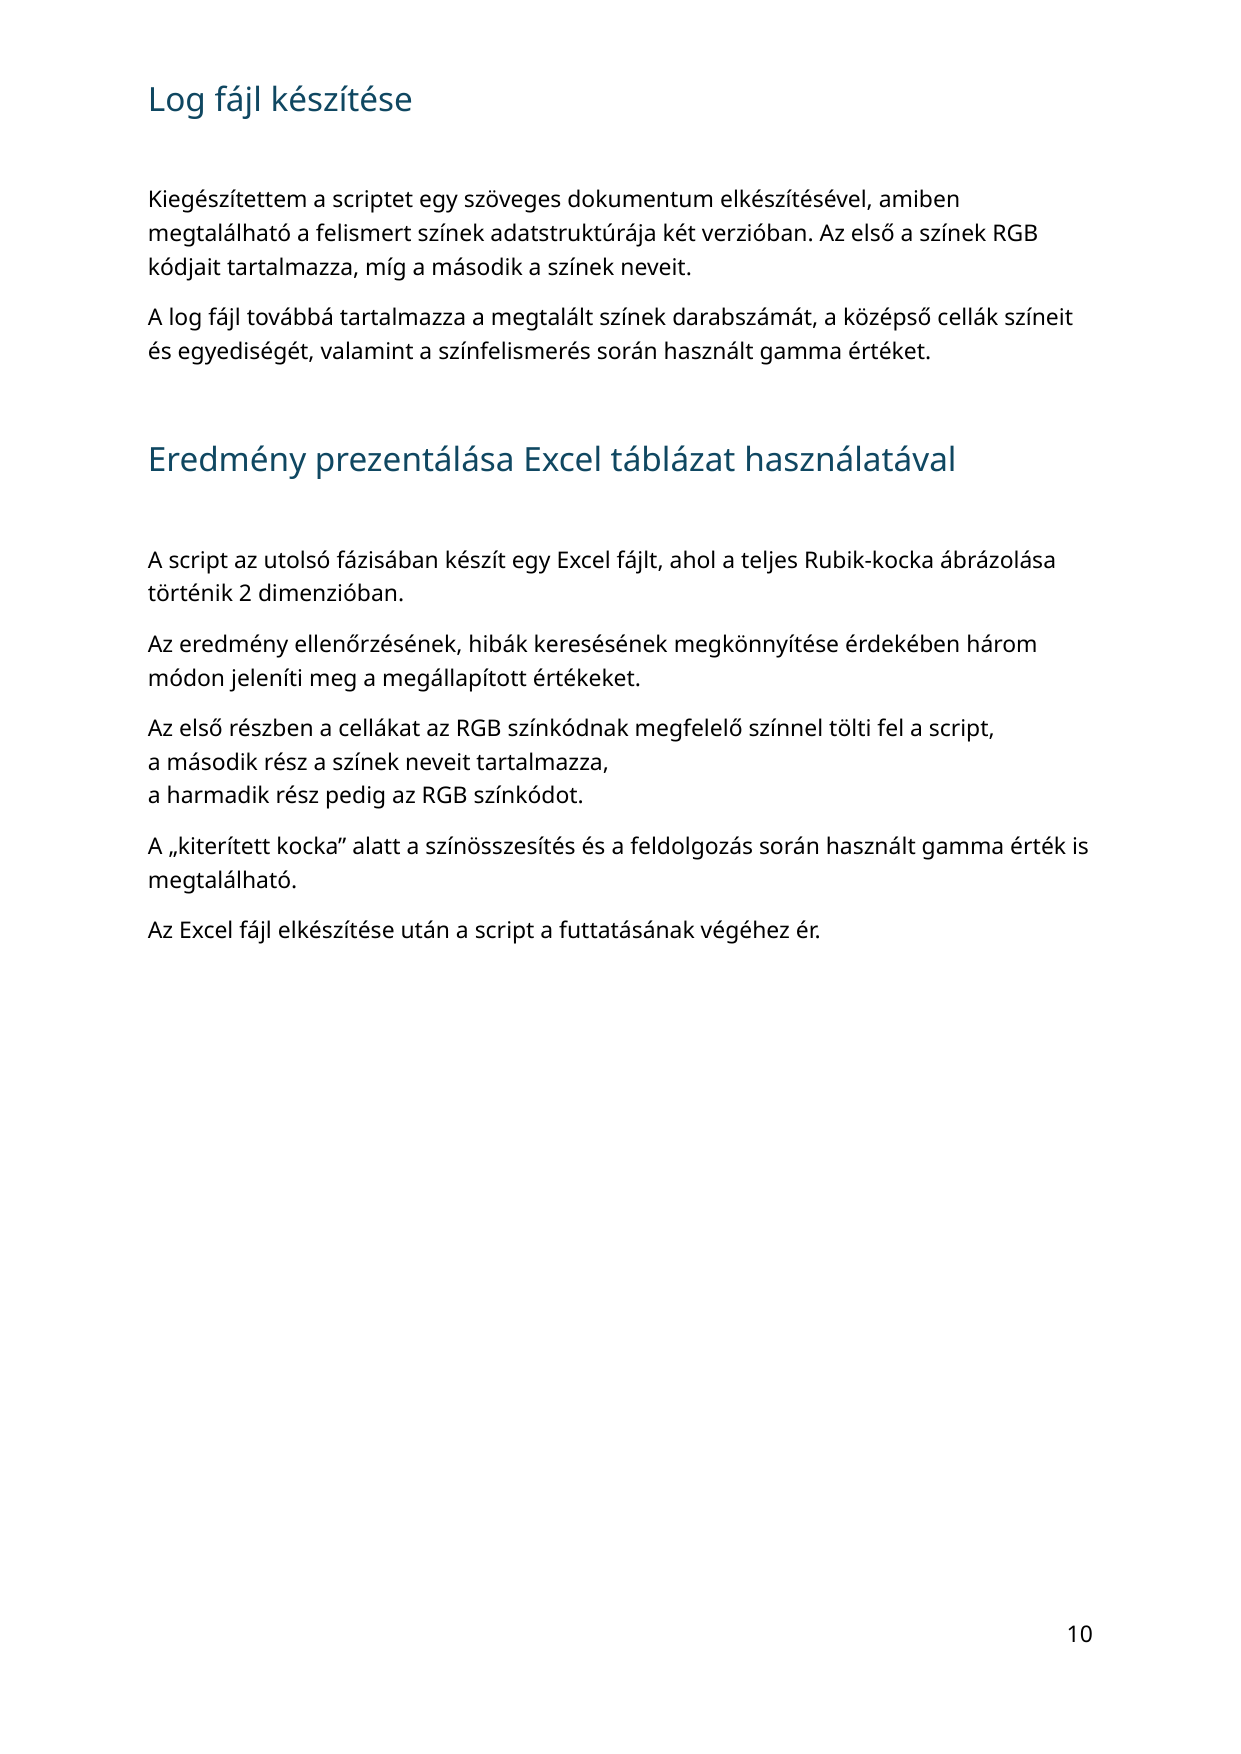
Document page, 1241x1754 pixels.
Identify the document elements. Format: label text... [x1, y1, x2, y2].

text A log fájl továbbá tartalmazza a megtalált színek darabszámát, a középső cellák színeit és egyediségét, valamint a színfelismerés során használt gamma értéket. [148, 301, 1093, 366]
subtitle Eredmény prezentálása Excel táblázat használatával [148, 436, 1093, 481]
text Az Excel fájl elkészítése után a script a futtatásának végéhez ér. [148, 914, 1093, 945]
subtitle Log fájl készítése [148, 76, 1093, 121]
text A script az utolsó fázisában készít egy Excel fájlt, ahol a teljes Rubik-kocka ábrázolása történik 2 dimenzióban. [148, 544, 1093, 609]
text Kiegészítettem a scriptet egy szöveges dokumentum elkészítésével, amiben megtalálható a felismert színek adatstruktúrája két verzióban. Az első a színek RGB kódjait tartalmazza, míg a második a színek neveit. [148, 183, 1093, 282]
text A „kiterített kocka” alatt a színösszesítés és a feldolgozás során használt gamma érték is megtalálható. [148, 830, 1093, 895]
text Az első részben a cellákat az RGB színkódnak megfelelő színnel tölti fel a script, a második rész a színek neveit tartalmazza, a harmadik rész pedig az RGB színkódot. [148, 712, 1093, 811]
text Az eredmény ellenőrzésének, hibák keresésének megkönnyítése érdekében három módon jeleníti meg a megállapított értékeket. [148, 628, 1093, 693]
